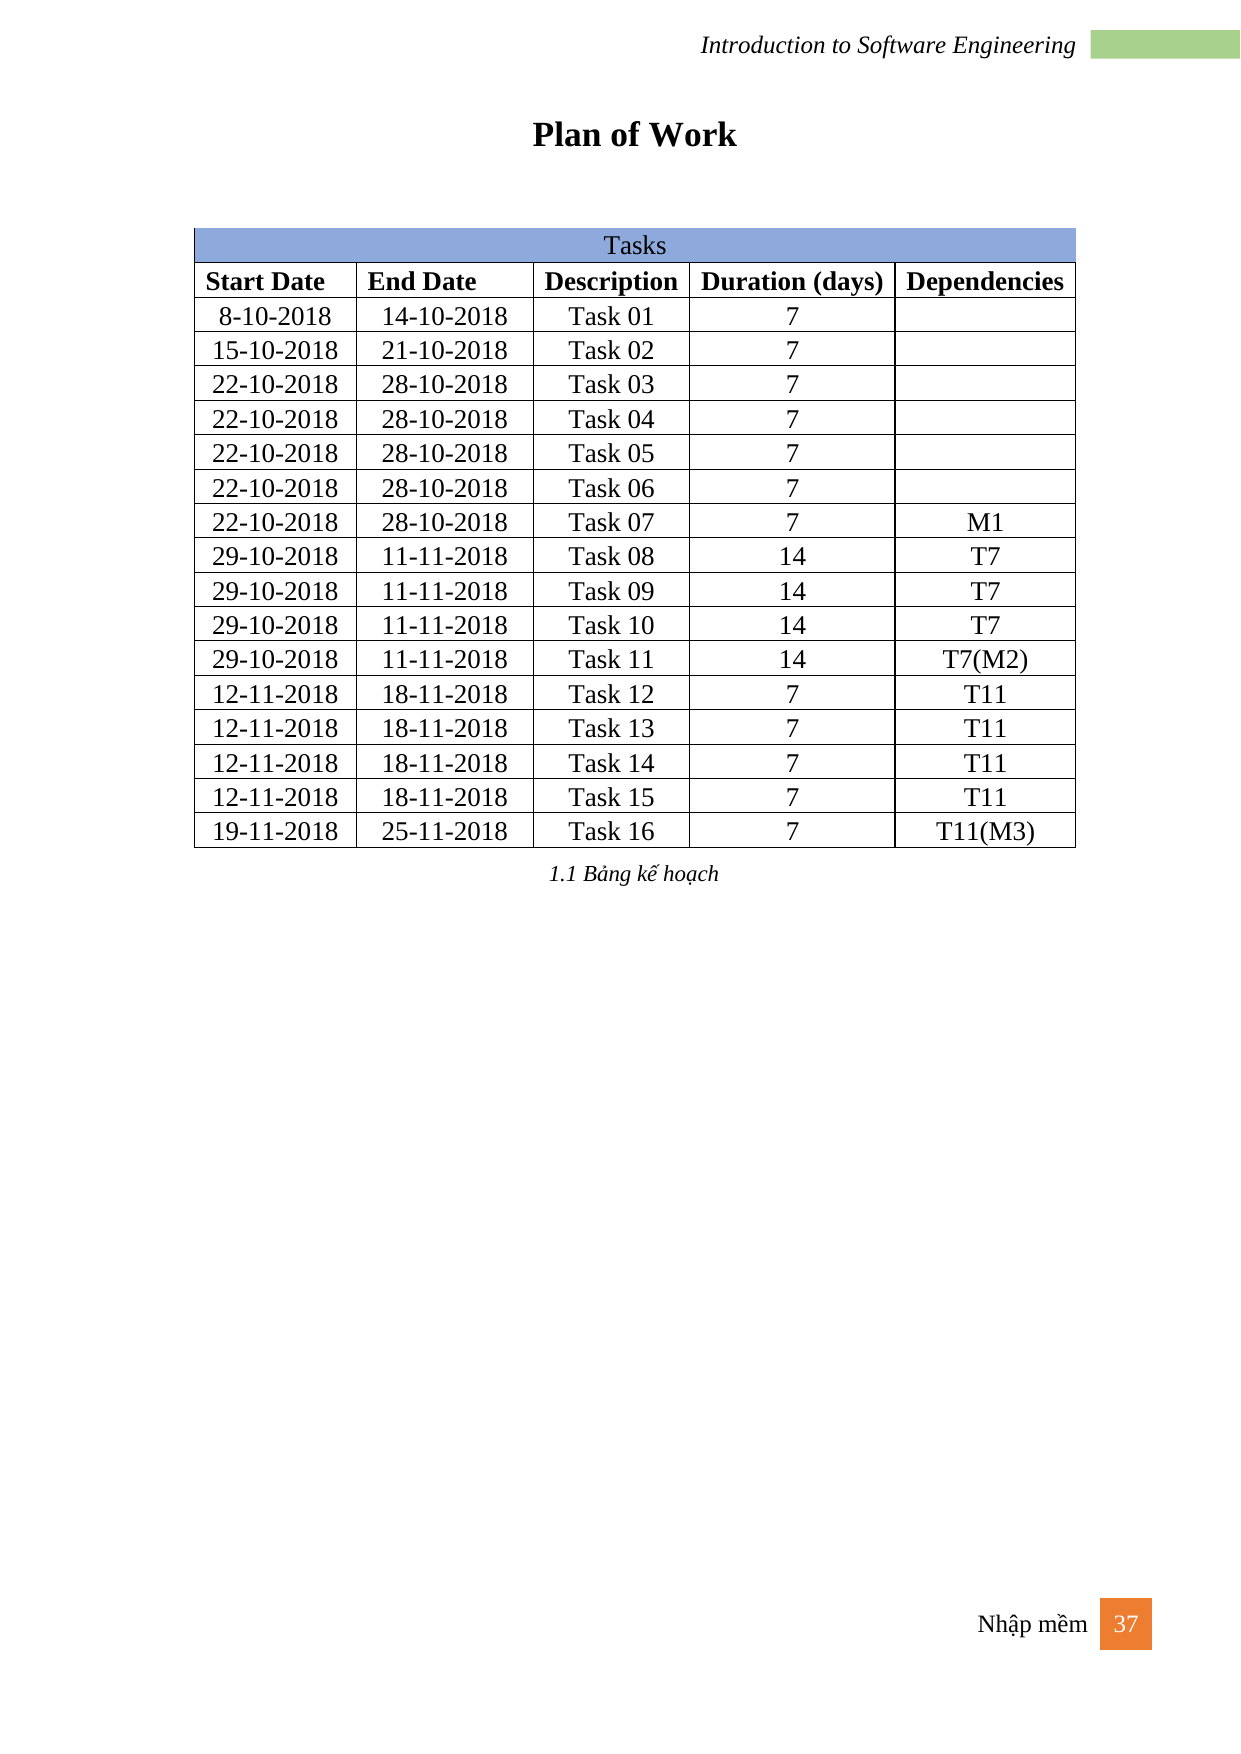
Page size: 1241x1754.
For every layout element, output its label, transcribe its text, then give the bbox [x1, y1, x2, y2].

table_cell 7 [690, 745, 894, 778]
table_cell Task 07 [534, 504, 689, 537]
table_cell Task 14 [534, 745, 689, 778]
table_cell 28-10-2018 [357, 470, 533, 503]
subtitle Plan of Work [118, 114, 1152, 154]
table_cell Task 10 [534, 607, 689, 640]
table_cell [896, 332, 1075, 365]
table_cell T11 [896, 745, 1075, 778]
table_cell 12-11-2018 [195, 745, 356, 778]
table_cell [896, 435, 1075, 468]
table_cell 29-10-2018 [195, 607, 356, 640]
table_cell T11 [896, 779, 1075, 812]
table_cell 15-10-2018 [195, 332, 356, 365]
table_cell 7 [690, 298, 894, 331]
table_cell Start Date [195, 263, 356, 297]
table_cell 22-10-2018 [195, 504, 356, 537]
table_cell 28-10-2018 [357, 366, 533, 400]
table_cell Task 08 [534, 538, 689, 572]
table_cell 22-10-2018 [195, 366, 356, 400]
table_cell 28-10-2018 [357, 435, 533, 468]
table_cell [896, 298, 1075, 331]
table_cell 7 [690, 366, 894, 400]
table_cell 8-10-2018 [195, 298, 356, 331]
table_cell End Date [357, 263, 533, 297]
table_cell Task 05 [534, 435, 689, 468]
table_cell 12-11-2018 [195, 710, 356, 743]
table_cell [896, 470, 1075, 503]
table_cell 7 [690, 813, 894, 847]
table_cell 14 [690, 641, 894, 675]
table_cell 11-11-2018 [357, 641, 533, 675]
table_cell 18-11-2018 [357, 745, 533, 778]
table_cell Task 01 [534, 298, 689, 331]
table_cell Task 16 [534, 813, 689, 847]
table_cell 14 [690, 573, 894, 606]
table_cell [896, 401, 1075, 434]
table_header Tasks [195, 228, 1076, 262]
table_cell T11 [896, 710, 1075, 743]
table_cell 12-11-2018 [195, 779, 356, 812]
table_cell 28-10-2018 [357, 401, 533, 434]
table_cell [896, 366, 1075, 400]
table_cell Task 13 [534, 710, 689, 743]
table_cell 11-11-2018 [357, 607, 533, 640]
table_cell 14 [690, 607, 894, 640]
table_cell 22-10-2018 [195, 401, 356, 434]
table_cell 7 [690, 779, 894, 812]
table_cell 11-11-2018 [357, 573, 533, 606]
table_cell 7 [690, 710, 894, 743]
table_cell Task 02 [534, 332, 689, 365]
table_cell 7 [690, 435, 894, 468]
table_cell Task 06 [534, 470, 689, 503]
table_cell T7 [896, 538, 1075, 572]
table_cell Task 09 [534, 573, 689, 606]
table_cell 28-10-2018 [357, 504, 533, 537]
table_cell Description [534, 263, 689, 297]
table_cell 29-10-2018 [195, 641, 356, 675]
table_cell 7 [690, 504, 894, 537]
table_cell 7 [690, 332, 894, 365]
table_cell 29-10-2018 [195, 538, 356, 572]
table_cell 19-11-2018 [195, 813, 356, 847]
table_cell T7 [896, 607, 1075, 640]
table_cell T11(M3) [896, 813, 1075, 847]
table_cell 14 [690, 538, 894, 572]
table_cell 12-11-2018 [195, 676, 356, 709]
table_cell 22-10-2018 [195, 470, 356, 503]
table_cell Task 04 [534, 401, 689, 434]
table_cell 25-11-2018 [357, 813, 533, 847]
table_cell 18-11-2018 [357, 779, 533, 812]
table_cell 14-10-2018 [357, 298, 533, 331]
table_cell T7 [896, 573, 1075, 606]
table_cell 7 [690, 676, 894, 709]
table_cell Duration (days) [690, 263, 894, 297]
table_cell 11-11-2018 [357, 538, 533, 572]
table_cell T7(M2) [896, 641, 1075, 675]
table_cell 7 [690, 470, 894, 503]
table_cell 21-10-2018 [357, 332, 533, 365]
table_cell 29-10-2018 [195, 573, 356, 606]
table_cell 18-11-2018 [357, 676, 533, 709]
list 1.1 Bảng kế hoạch [118, 860, 1152, 887]
table_cell Dependencies [896, 263, 1075, 297]
table_cell Task 03 [534, 366, 689, 400]
table_cell 7 [690, 401, 894, 434]
table_cell T11 [896, 676, 1075, 709]
table_cell Task 11 [534, 641, 689, 675]
table_cell 18-11-2018 [357, 710, 533, 743]
table_cell 22-10-2018 [195, 435, 356, 468]
table_cell Task 15 [534, 779, 689, 812]
table_cell M1 [896, 504, 1075, 537]
table_cell Task 12 [534, 676, 689, 709]
